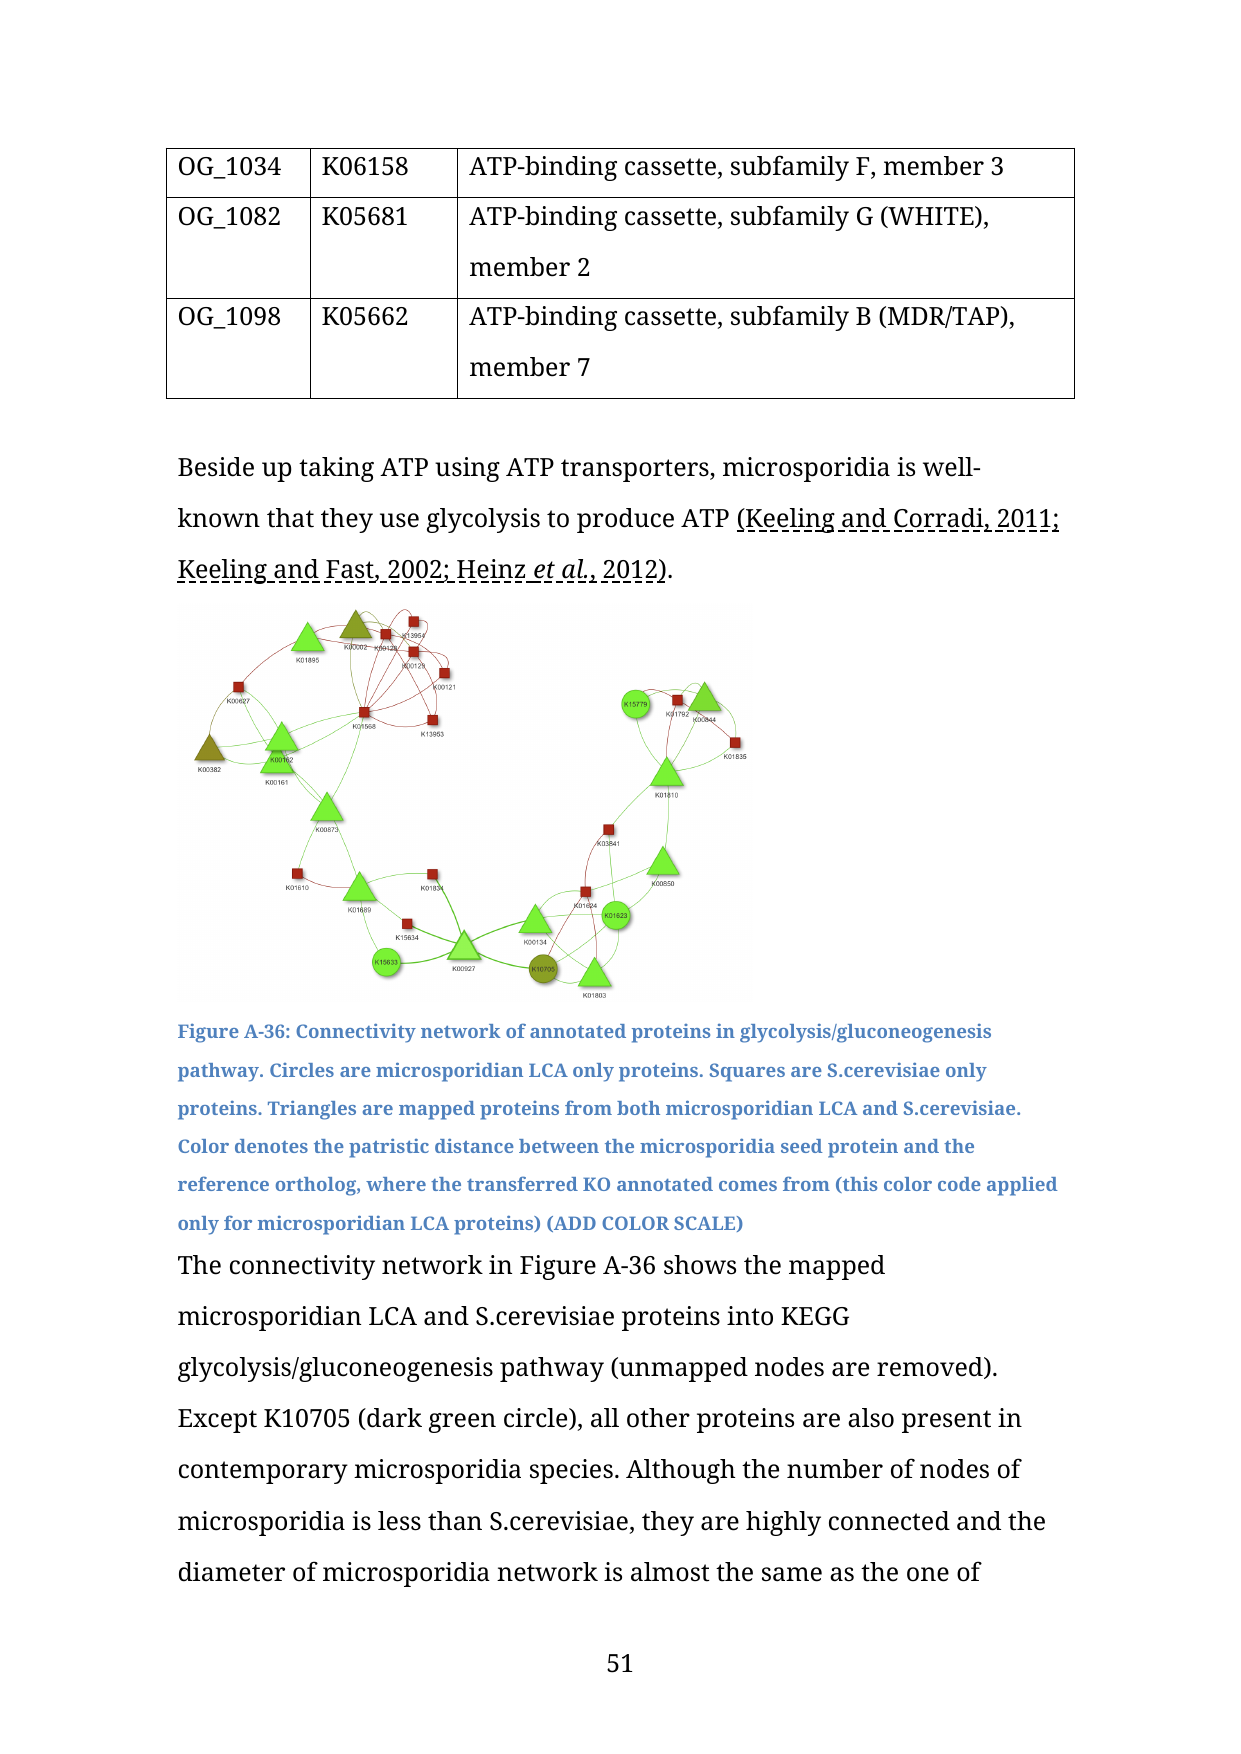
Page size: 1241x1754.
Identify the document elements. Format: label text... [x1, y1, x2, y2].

table_cell ATP-binding cassette, subfamily B (MDR/TAP), member 7 [458, 299, 1074, 398]
table_cell ATP-binding cassette, subfamily G (WHITE), member 2 [458, 198, 1074, 297]
text Figure A-36: Connectivity network of annotated proteins in glycolysis/gluconeogenesis pathway. Circles are microsporidian LCA only proteins. Squares are S.cerevisiae only proteins. Triangles are mapped proteins from both microsporidian LCA and S.cerevisiae. Color denotes the patristic distance between the microsporidia seed protein and the reference ortholog, where the transferred KO annotated comes from (this color code applied only for microsporidian LCA proteins) (ADD COLOR SCALE) [177, 1019, 1063, 1235]
table_cell K05681 [311, 198, 457, 297]
table_cell OG_1082 [167, 198, 310, 297]
picture [177, 603, 753, 1002]
table_cell K06158 [311, 149, 457, 197]
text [177, 1248, 1063, 1588]
table_cell OG_1098 [167, 299, 310, 398]
table_cell OG_1034 [167, 149, 310, 197]
text Beside up taking ATP using ATP transporters, microsporidia is well-known that they use glycolysis to produce ATP (Keeling and Corradi, 2011; Keeling and Fast, 2002; Heinz et al., 2012). [177, 450, 1063, 586]
table_cell ATP-binding cassette, subfamily F, member 3 [458, 149, 1074, 197]
table_cell K05662 [311, 299, 457, 398]
